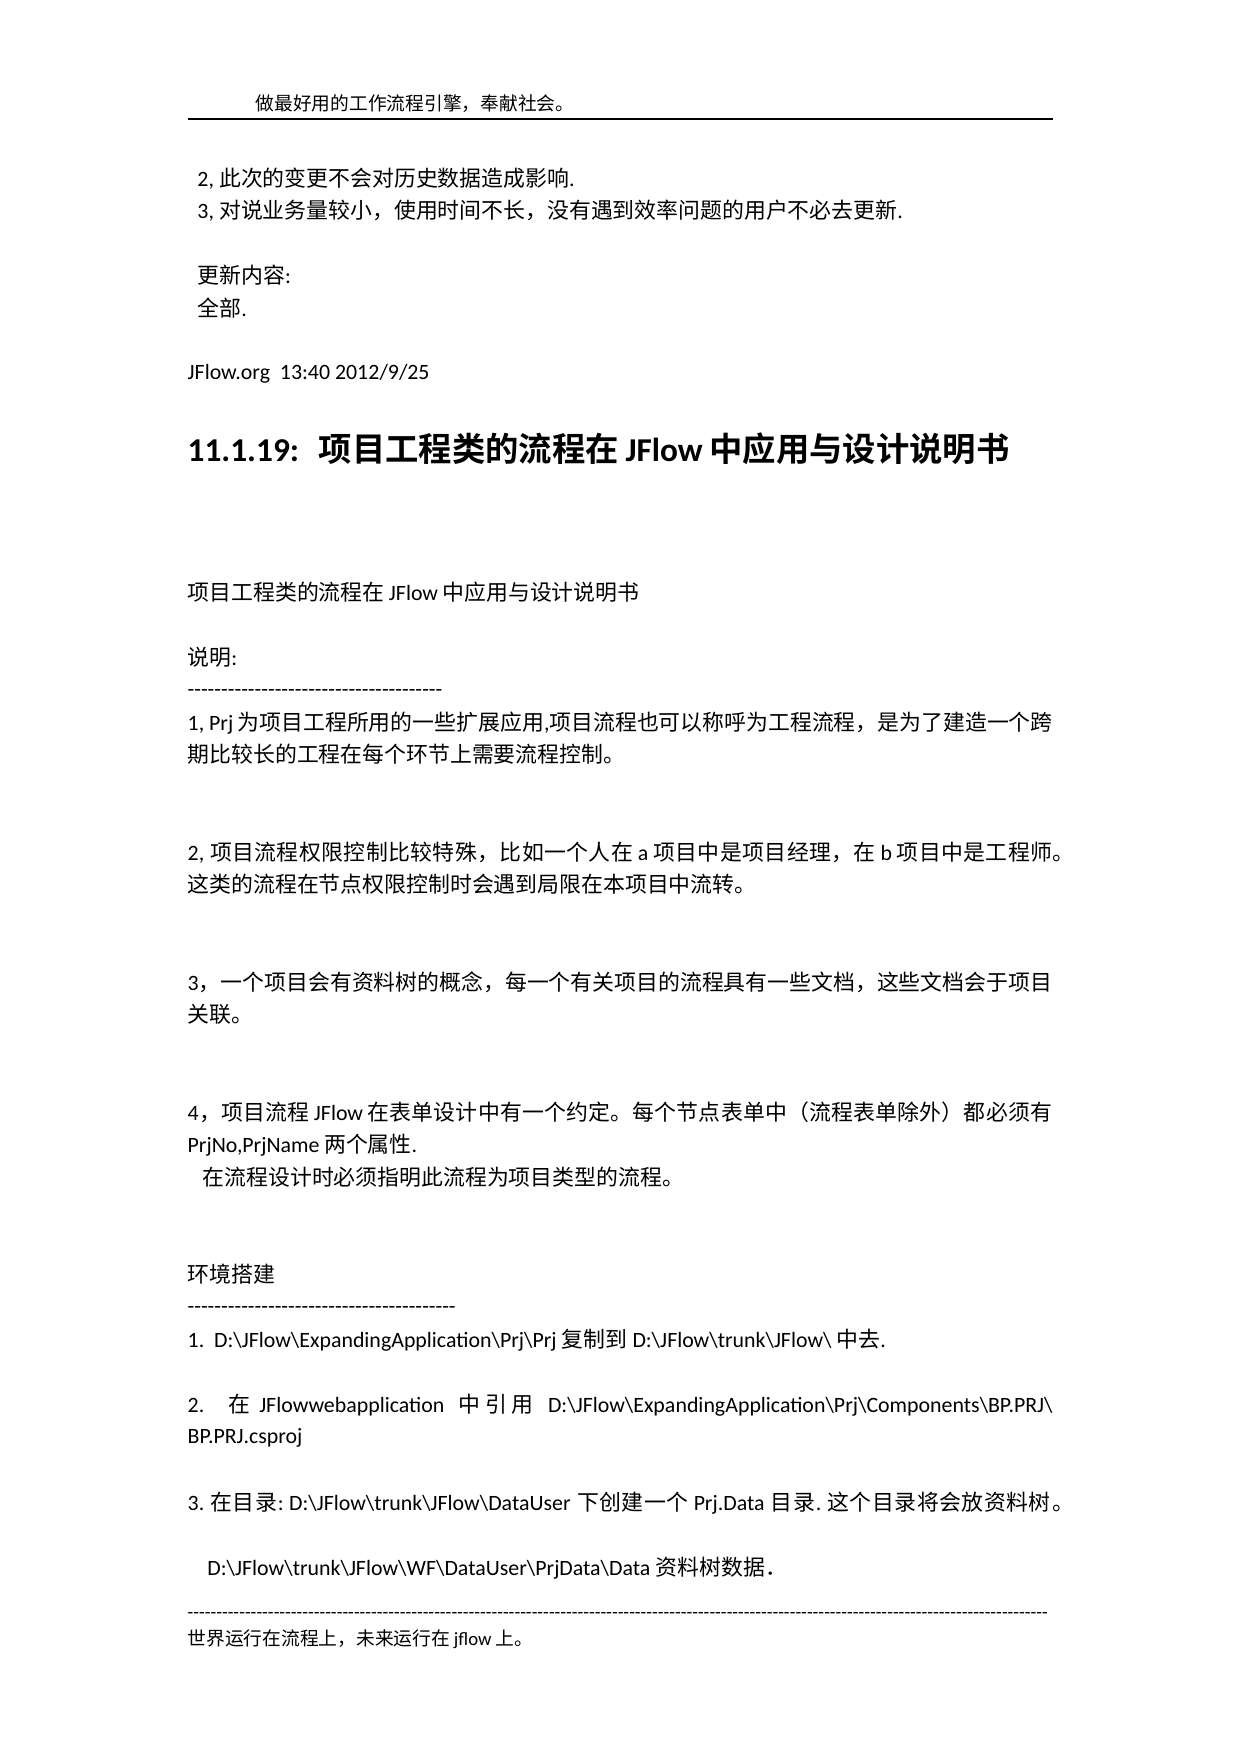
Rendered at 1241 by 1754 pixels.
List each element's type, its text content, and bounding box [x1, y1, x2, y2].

text 项目工程类的流程在JFlow中应用与设计说明书 [187, 574, 1053, 607]
text 2, 此次的变更不会对历史数据造成影响. [187, 160, 1053, 193]
text 3，一个项目会有资料树的概念，每一个有关项目的流程具有一些文档，这些文档会于项目关联。 [187, 964, 1053, 1029]
text 在流程设计时必须指明此流程为项目类型的流程。 [187, 1159, 1053, 1192]
text 1. D:\JFlow\ExpandingApplication\Prj\Prj 复制到 D:\JFlow\trunk\JFlow\ 中去. [187, 1322, 1053, 1354]
text ---------------------------------------- [187, 1289, 1053, 1322]
text D:\JFlow\trunk\JFlow\WF\DataUser\PrjData\Data 资料树数据． [187, 1549, 1053, 1582]
text 更新内容: [187, 258, 1053, 290]
text 说明: [187, 639, 1053, 672]
text 3. 在目录: D:\JFlow\trunk\JFlow\DataUser 下创建一个Prj.Data 目录. 这个目录将会放资料树。 [187, 1484, 1053, 1549]
text 3, 对说业务量较小，使用时间不长，没有遇到效率问题的用户不必去更新. [187, 193, 1053, 225]
text 1, Prj为项目工程所用的一些扩展应用,项目流程也可以称呼为工程流程，是为了建造一个跨期比较长的工程在每个环节上需要流程控制。 [187, 704, 1053, 769]
text JFlow.org 13:40 2012/9/25 [187, 355, 1053, 388]
text 全部. [187, 290, 1053, 323]
text -------------------------------------- [187, 672, 1053, 704]
text 环境搭建 [187, 1257, 1053, 1289]
subtitle 项目工程类的流程在JFlow中应用与设计说明书 [187, 415, 1053, 480]
text 4，项目流程JFlow在表单设计中有一个约定。每个节点表单中（流程表单除外）都必须有PrjNo,PrjName两个属性. [187, 1094, 1053, 1159]
text 2, 项目流程权限控制比较特殊，比如一个人在a项目中是项目经理，在b项目中是工程师。这类的流程在节点权限控制时会遇到局限在本项目中流转。 [187, 834, 1053, 899]
text 2. 在JFlowwebapplication 中引用 D:\JFlow\ExpandingApplication\Prj\Components\BP.PRJ\BP.PRJ.csproj [187, 1387, 1053, 1452]
